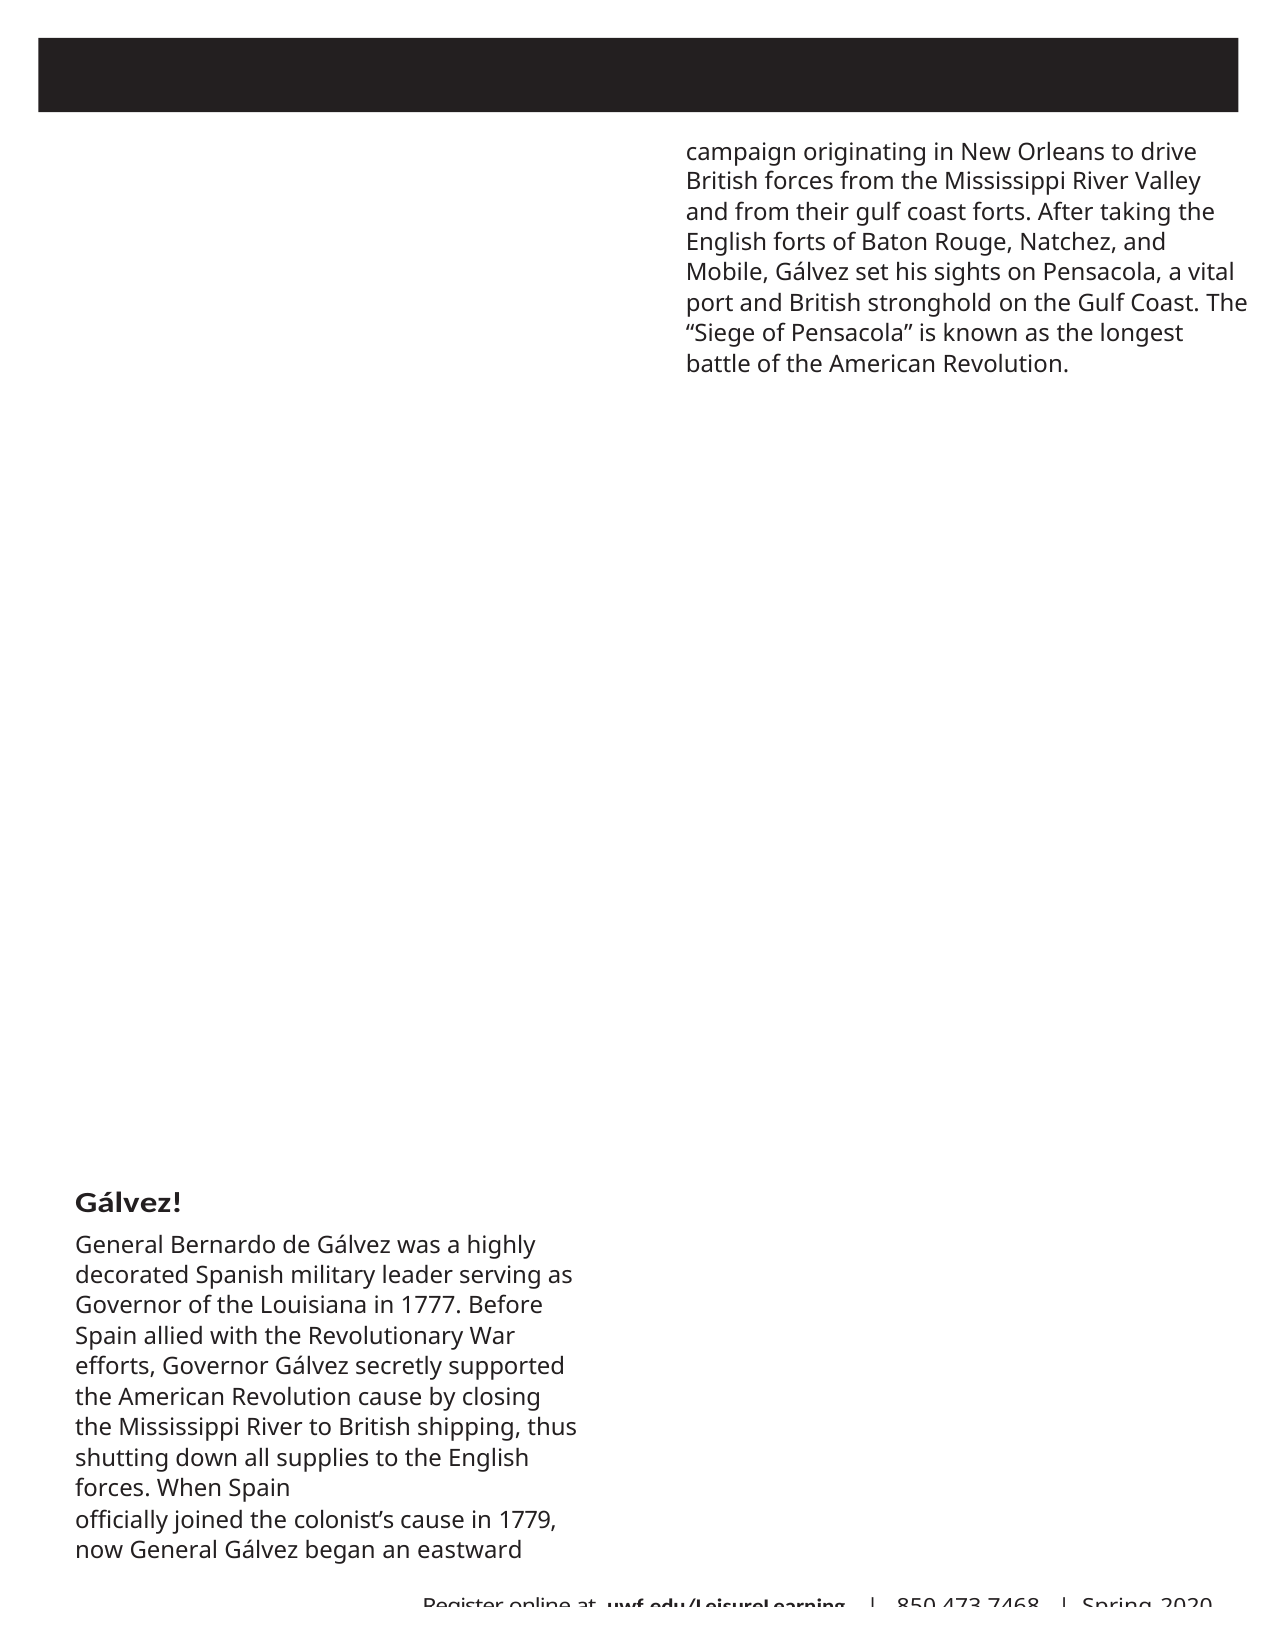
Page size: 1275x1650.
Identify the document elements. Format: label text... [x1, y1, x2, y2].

text General Bernardo de Gálvez was a highly decorated Spanish military leader serving as Governor of the Louisiana in 1777. Before Spain allied with the Revolutionary War efforts, Governor Gálvez secretly supported the American Revolution cause by closing the Mississippi River to British shipping, thus shutting down all supplies to the English forces. When Spain [75, 1230, 583, 1503]
subtitle Gálvez! [75, 1184, 606, 1220]
text officially joined the colonist’s cause in 1779, now General Gálvez began an eastward campaign originating in New Orleans to drive British forces from the Mississippi River Valley and from their gulf coast forts. After taking the English forts of Baton Rouge, Natchez, and Mobile, Gálvez set his sights on Pensacola, a vital port and British stronghold on the Gulf Coast. The “Siege of Pensacola” is known as the longest battle of the American Revolution. [686, 136, 1250, 379]
text officially joined the colonist’s cause in 1779, now General Gálvez began an eastward campaign originating in New Orleans to drive British forces from the Mississippi River Valley and from their gulf coast forts. After taking the English forts of Baton Rouge, Natchez, and Mobile, Gálvez set his sights on Pensacola, a vital port and British stronghold on the Gulf Coast. The “Siege of Pensacola” is known as the longest battle of the American Revolution. [75, 1504, 607, 1565]
